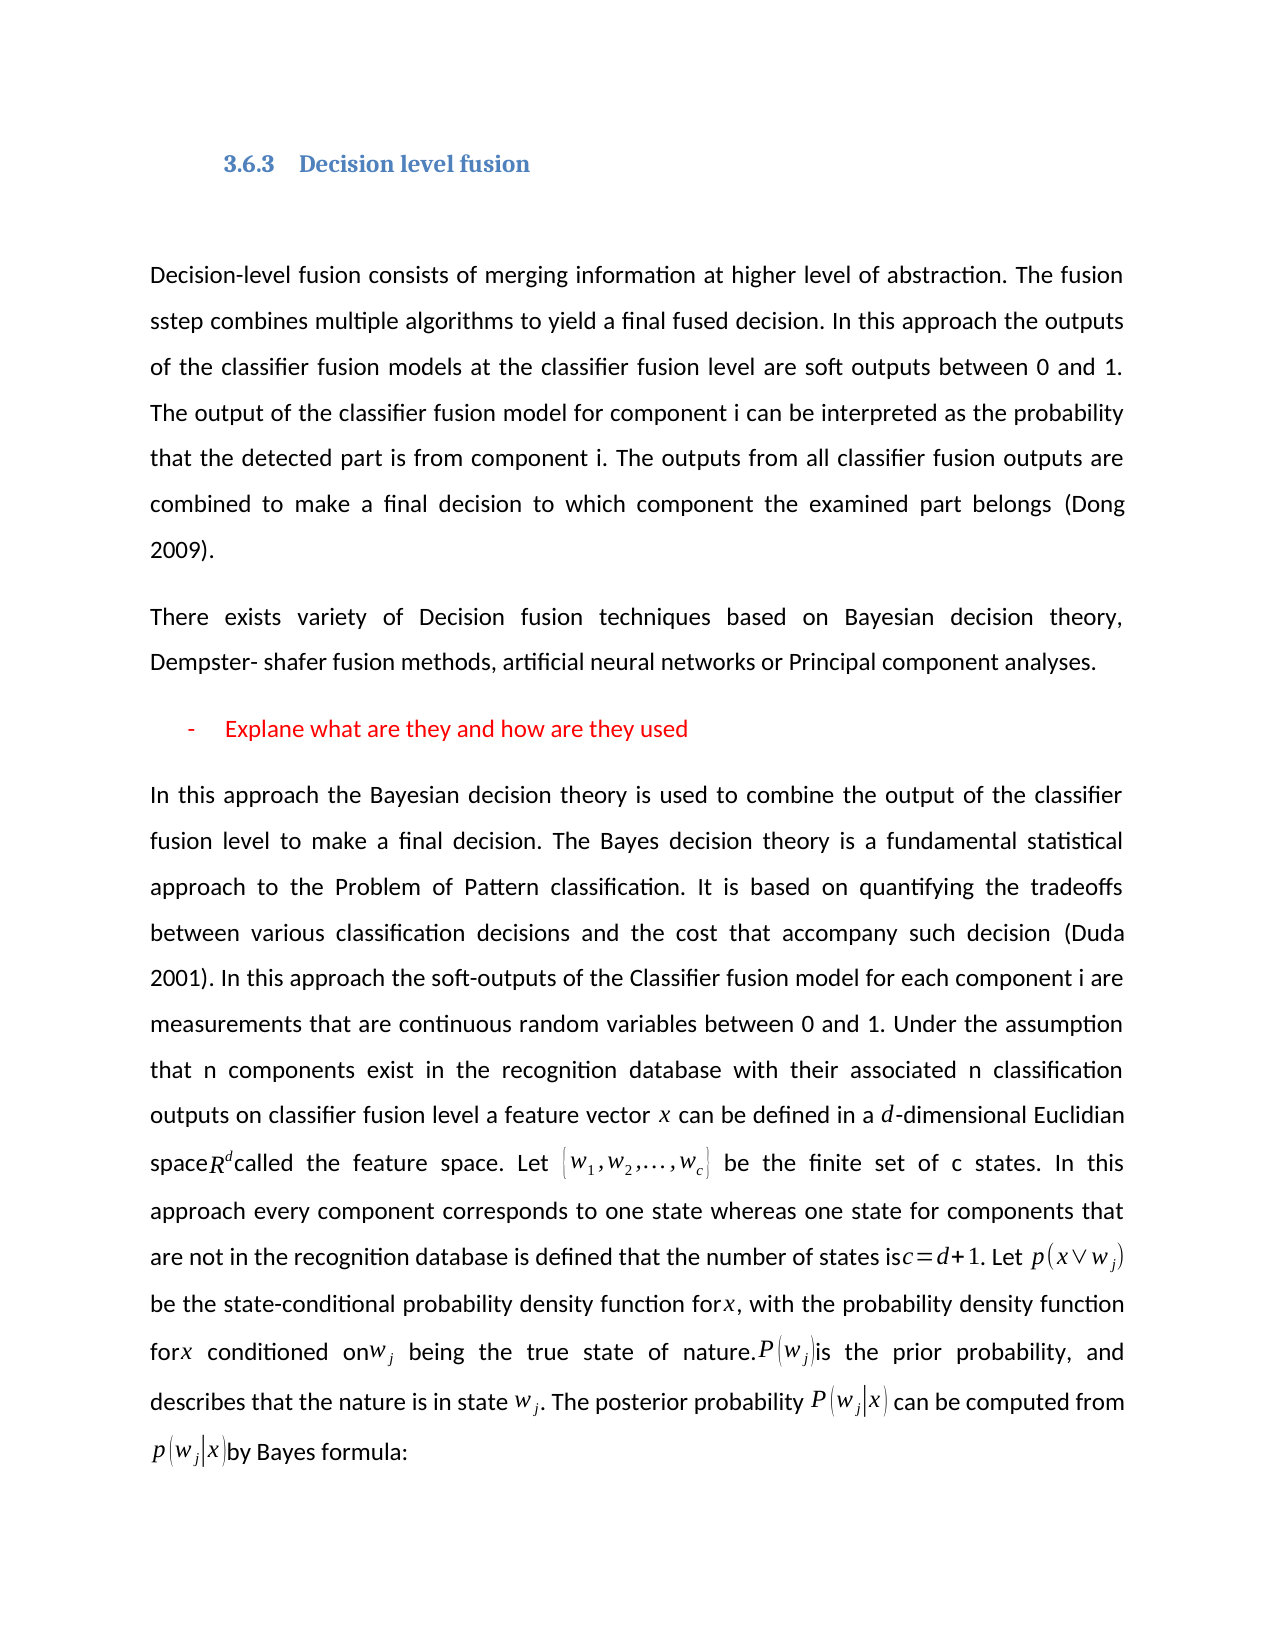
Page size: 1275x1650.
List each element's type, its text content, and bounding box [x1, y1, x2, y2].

text There exists variety of Decision fusion techniques based on Bayesian decision theory, Dempster- shafer fusion methods, artificial neural networks or Principal component analyses. [150, 601, 1125, 677]
text Decision-level fusion consists of merging information at higher level of abstraction. The fusion sstep combines multiple algorithms to yield a final fused decision. In this approach the outputs of the classifier fusion models at the classifier fusion level are soft outputs between 0 and 1. The output of the classifier fusion model for component i can be interpreted as the probability that the detected part is from component i. The outputs from all classifier fusion outputs are combined to make a final decision to which component the examined part belongs. [150, 260, 1125, 564]
subtitle Decision level fusion [224, 150, 1125, 179]
text In this approach the Bayesian decision theory is used to combine the output of the classifier fusion level to make a final decision. The Bayes decision theory is a fundamental statistical approach to the Problem of Pattern classification. It is based on quantifying the tradeoffs between various classification decisions and the cost that accompany such decision . In this approach the soft-outputs of the Classifier fusion model for each component i are measurements that are continuous random variables between 0 and 1. Under the assumption that n components exist in the recognition database with their associated n classification outputs on classifier fusion level a feature vector can be defined in a -dimensional Euclidian spacecalled the feature space. Let be the finite set of c states. In this approach every component corresponds to one state whereas one state for components that are not in the recognition database is defined that the number of states is. Let be the state-conditional probability density function for, with the probability density function for conditioned on being the true state of nature.is the prior probability, and describes that the nature is in state . The posterior probability can be computed from by Bayes formula: [150, 779, 1125, 1468]
list Explane what are they and how are they used [187, 713, 1125, 743]
